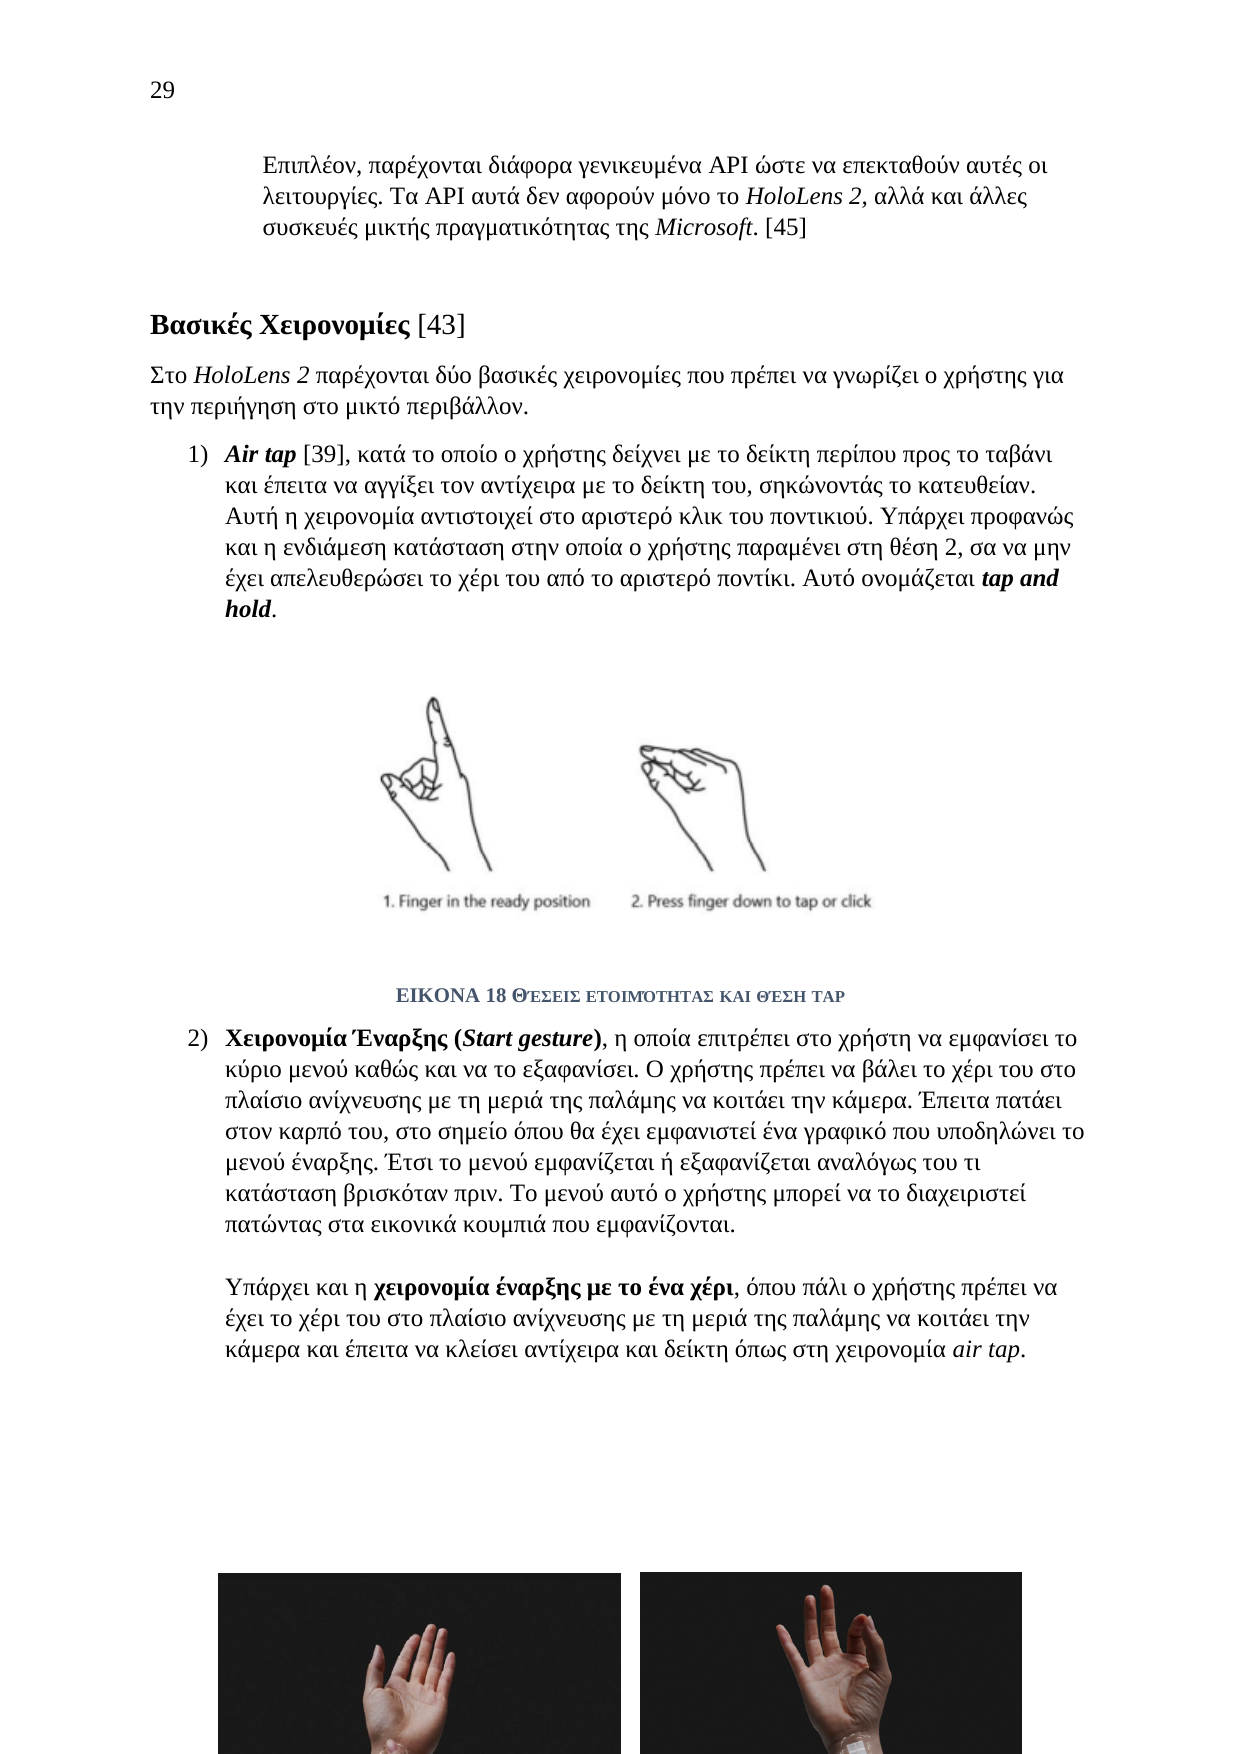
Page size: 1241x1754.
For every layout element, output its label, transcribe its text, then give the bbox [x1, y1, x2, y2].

text ΕΙΚΟΝΑ 18 Θέσεις ετοιμότητας και θέση tap [150, 983, 1090, 1007]
text Στο HoloLens 2 παρέχονται δύο βασικές χειρονομίες που πρέπει να γνωρίζει ο χρήστης για την περιήγηση στο μικτό περιβάλλον. [150, 360, 1090, 420]
list Air tap [39], κατά το οποίο ο χρήστης δείχνει με το δείκτη περίπου προς το ταβάνι και έπειτα να αγγίξει τον αντίχειρα με το δείκτη του, σηκώνοντάς το κατευθείαν. Αυτή η χειρονομία αντιστοιχεί στο αριστερό κλικ του ποντικιού. Υπάρχει προφανώς και η ενδιάμεση κατάσταση στην οποία ο χρήστης παραμένει στη θέση 2, σα να μην έχει απελευθερώσει το χέρι του από το αριστερό ποντίκι. Αυτό ονομάζεται tap and hold. [187, 439, 1090, 623]
list Υπάρχει και η χειρονομία έναρξης με το ένα χέρι, όπου πάλι ο χρήστης πρέπει να έχει το χέρι του στο πλαίσιο ανίχνευσης με τη μεριά της παλάμης να κοιτάει την κάμερα και έπειτα να κλείσει αντίχειρα και δείκτη όπως στη χειρονομία air tap. [225, 1272, 1090, 1362]
picture [640, 1572, 1022, 1754]
list Επιπλέον, παρέχονται διάφορα γενικευμένα API ώστε να επεκταθούν αυτές οι λειτουργίες. Τα API αυτά δεν αφορούν μόνο το HoloLens 2, αλλά και άλλες συσκευές μικτής πραγματικότητας της Microsoft. [45] [262, 150, 1090, 241]
picture [321, 673, 957, 964]
list Χειρονομία Έναρξης (Start gesture), η οποία επιτρέπει στο χρήστη να εμφανίσει το κύριο μενού καθώς και να το εξαφανίσει. Ο χρήστης πρέπει να βάλει το χέρι του στο πλαίσιο ανίχνευσης με τη μεριά της παλάμης να κοιτάει την κάμερα. Έπειτα πατάει στον καρπό του, στο σημείο όπου θα έχει εμφανιστεί ένα γραφικό που υποδηλώνει το μενού έναρξης. Έτσι το μενού εμφανίζεται ή εξαφανίζεται αναλόγως του τι κατάσταση βρισκόταν πριν. Το μενού αυτό ο χρήστης μπορεί να το διαχειριστεί πατώντας στα εικονικά κουμπιά που εμφανίζονται. [187, 1023, 1090, 1238]
picture [218, 1573, 621, 1754]
text Βασικές Χειρονομίες [43] [150, 307, 1090, 341]
